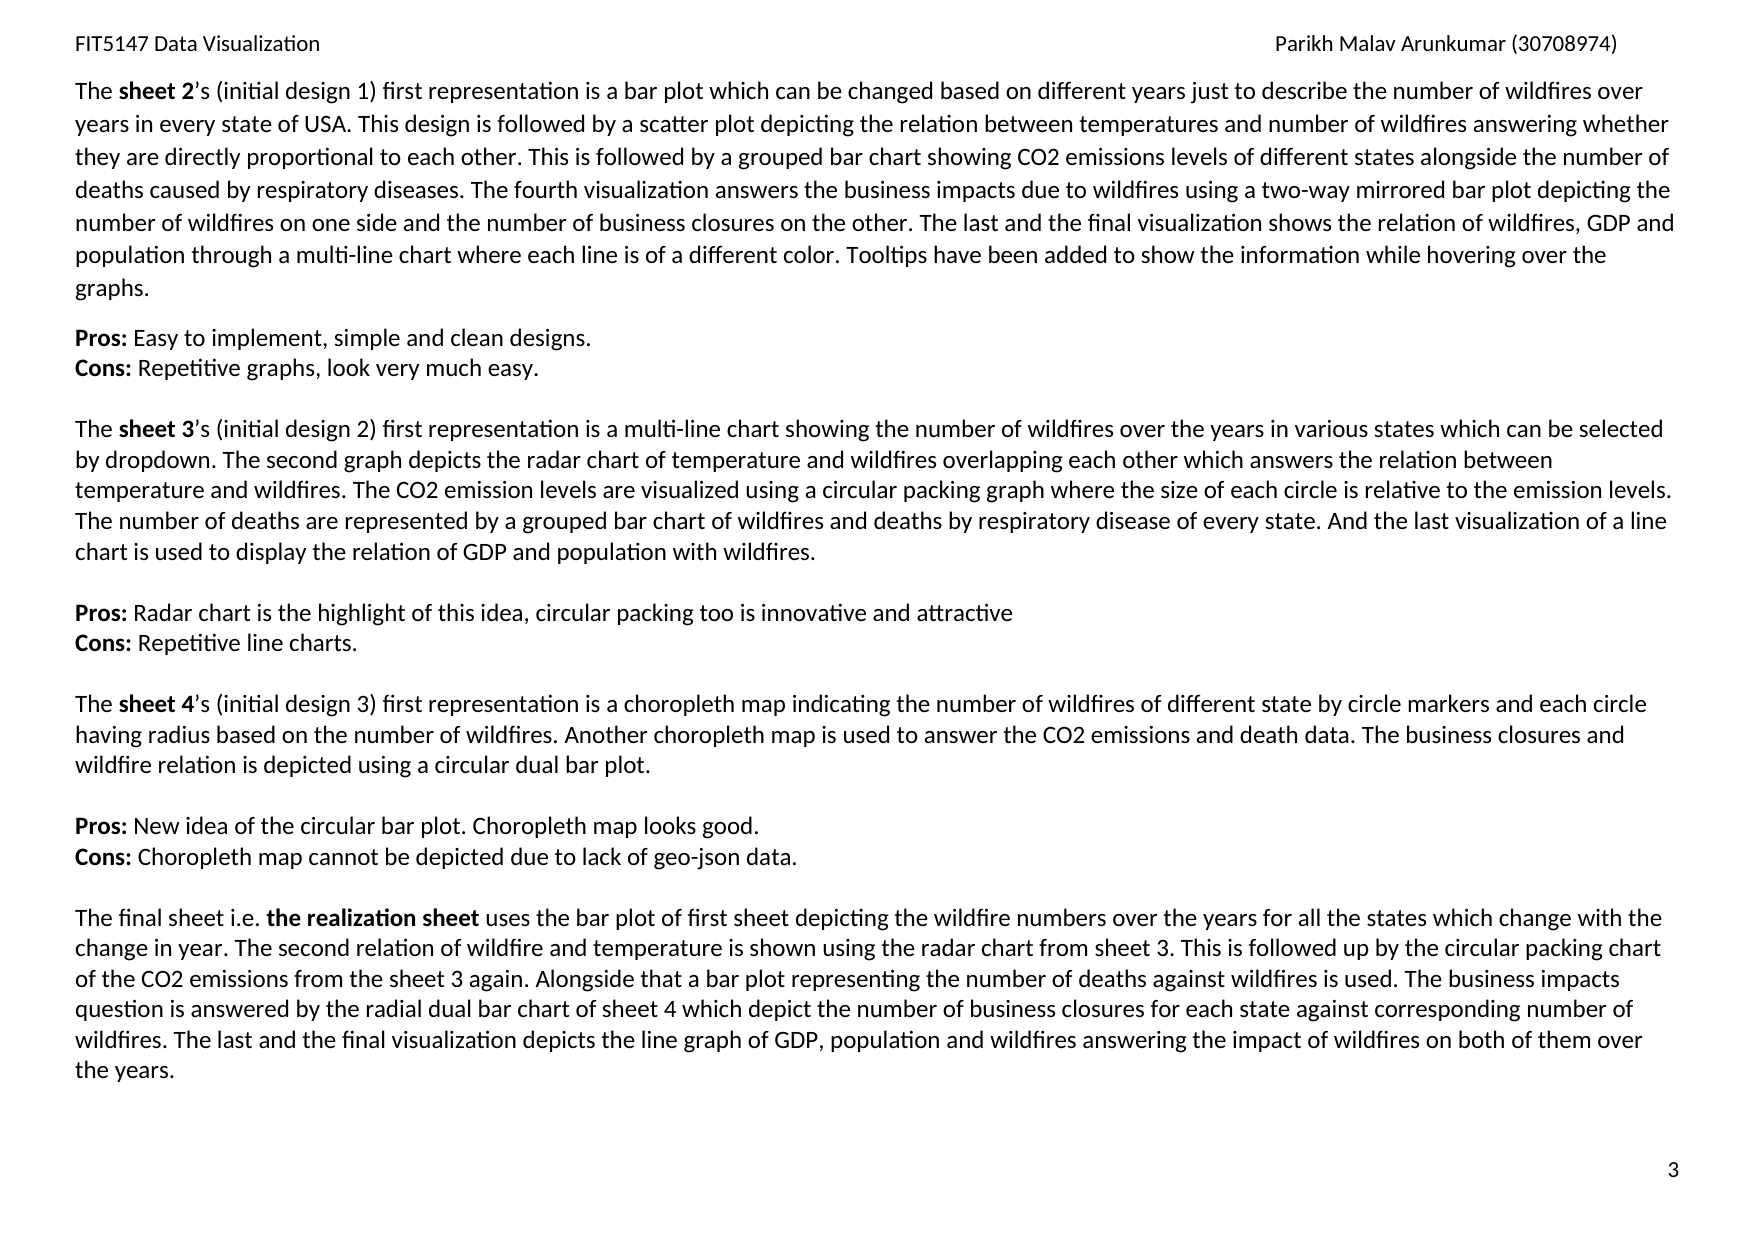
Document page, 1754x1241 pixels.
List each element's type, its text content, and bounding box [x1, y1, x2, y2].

text Cons: Repetitive line charts. [75, 627, 1679, 658]
text The final sheet i.e. the realization sheet uses the bar plot of first sheet depicting the wildfire numbers over the years for all the states which change with the change in year. The second relation of wildfire and temperature is shown using the radar chart from sheet 3. This is followed up by the circular packing chart of the CO2 emissions from the sheet 3 again. Alongside that a bar plot representing the number of deaths against wildfires is used. The business impacts question is answered by the radial dual bar chart of sheet 4 which depict the number of business closures for each state against corresponding number of wildfires. The last and the final visualization depicts the line graph of GDP, population and wildfires answering the impact of wildfires on both of them over the years. [75, 902, 1679, 1085]
text Pros: New idea of the circular bar plot. Choropleth map looks good. [75, 810, 1679, 841]
text Pros: Easy to implement, simple and clean designs. [75, 322, 1679, 353]
text The sheet 4’s (initial design 3) first representation is a choropleth map indicating the number of wildfires of different state by circle markers and each circle having radius based on the number of wildfires. Another choropleth map is used to answer the CO2 emissions and death data. The business closures and wildfire relation is depicted using a circular dual bar plot. [75, 688, 1679, 780]
text Cons: Repetitive graphs, look very much easy. [75, 353, 1679, 383]
text The sheet 2’s (initial design 1) first representation is a bar plot which can be changed based on different years just to describe the number of wildfires over years in every state of USA. This design is followed by a scatter plot depicting the relation between temperatures and number of wildfires answering whether they are directly proportional to each other. This is followed by a grouped bar chart showing CO2 emissions levels of different states alongside the number of deaths caused by respiratory diseases. The fourth visualization answers the business impacts due to wildfires using a two-way mirrored bar plot depicting the number of wildfires on one side and the number of business closures on the other. The last and the final visualization shows the relation of wildfires, GDP and population through a multi-line chart where each line is of a different color. Tooltips have been added to show the information while hovering over the graphs. [75, 75, 1679, 303]
text Cons: Choropleth map cannot be depicted due to lack of geo-json data. [75, 841, 1679, 871]
text Pros: Radar chart is the highlight of this idea, circular packing too is innovative and attractive [75, 597, 1679, 627]
text The sheet 3’s (initial design 2) first representation is a multi-line chart showing the number of wildfires over the years in various states which can be selected by dropdown. The second graph depicts the radar chart of temperature and wildfires overlapping each other which answers the relation between temperature and wildfires. The CO2 emission levels are visualized using a circular packing graph where the size of each circle is relative to the emission levels. The number of deaths are represented by a grouped bar chart of wildfires and deaths by respiratory disease of every state. And the last visualization of a line chart is used to display the relation of GDP and population with wildfires. [75, 414, 1679, 566]
